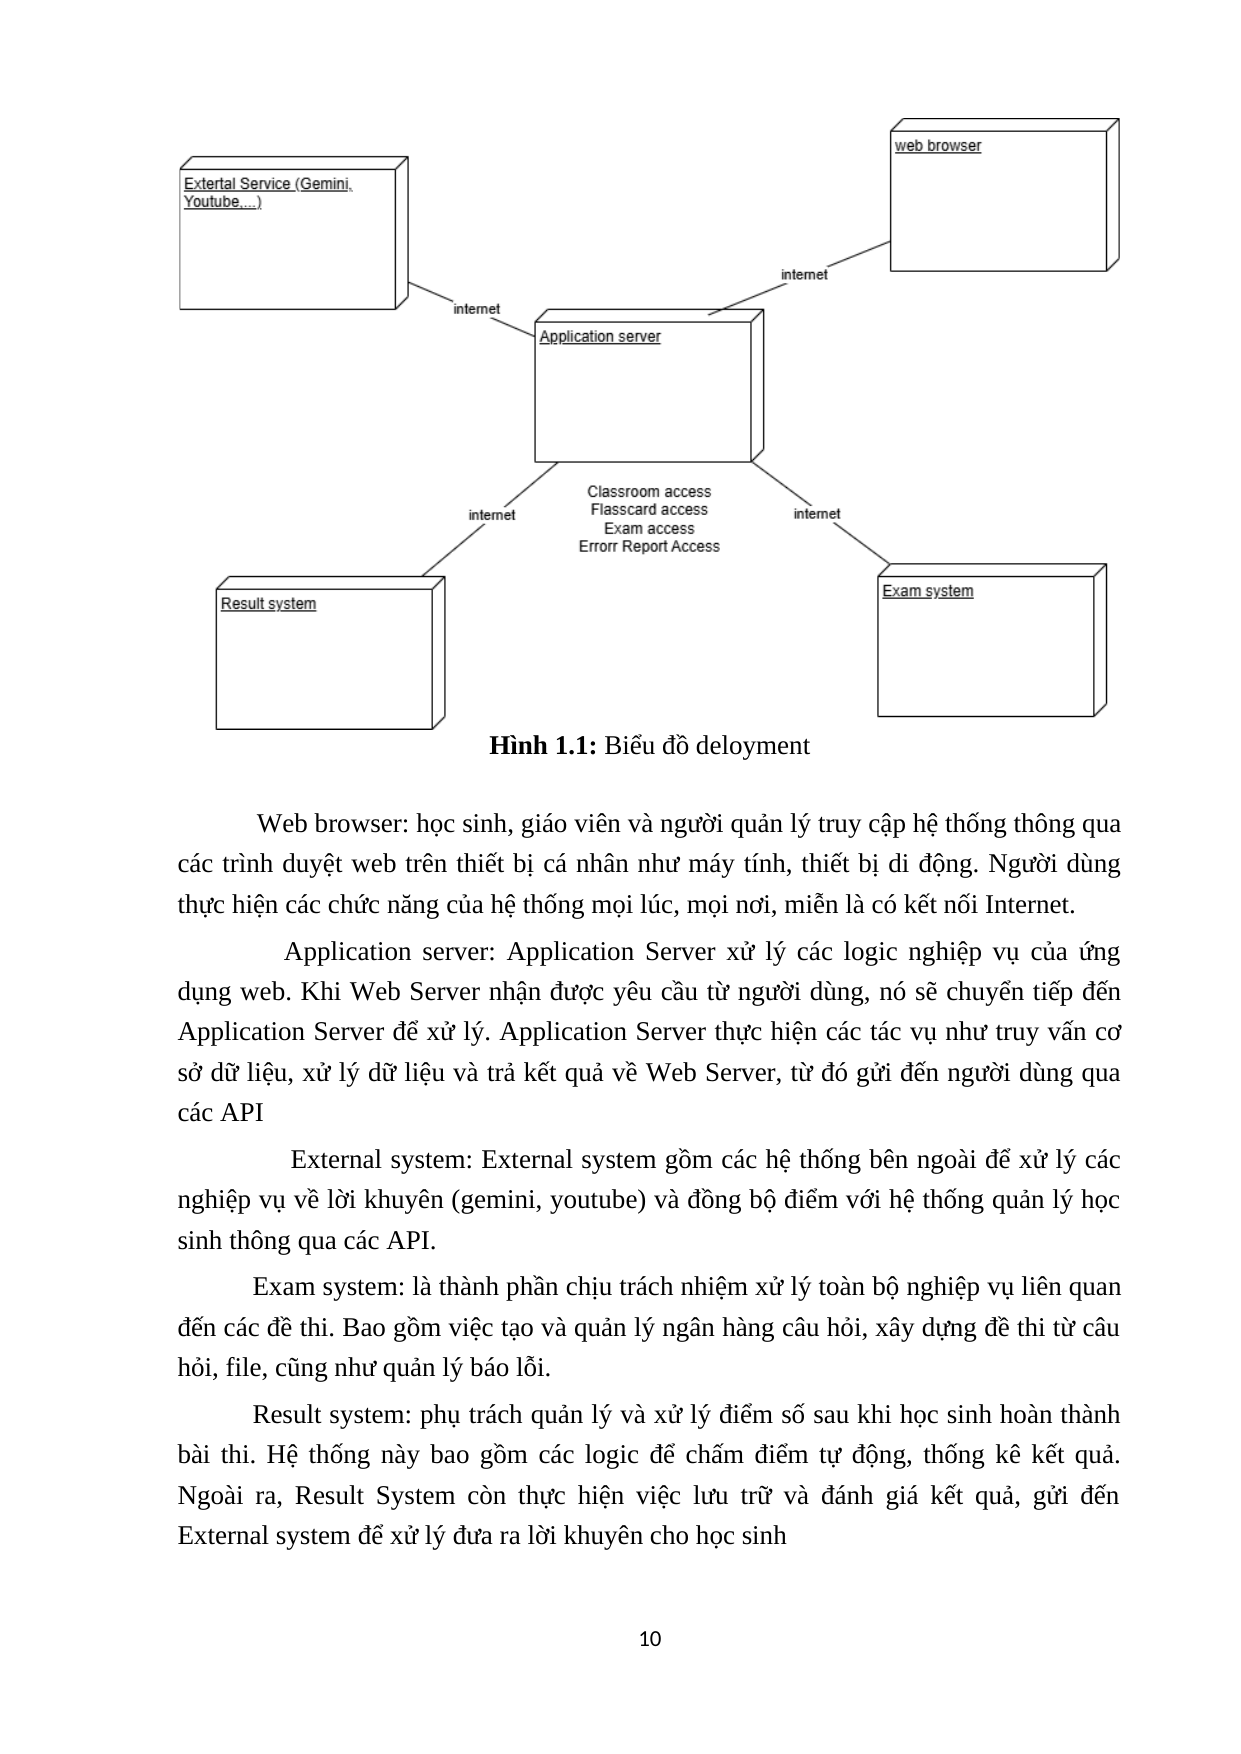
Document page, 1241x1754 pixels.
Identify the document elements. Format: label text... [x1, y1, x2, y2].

text Application server: Application Server xử lý các logic nghiệp vụ của ứng dụng web. Khi Web Server nhận được yêu cầu từ người dùng, nó sẽ chuyển tiếp đến Application Server để xử lý. Application Server thực hiện các tác vụ như truy vấn cơ sở dữ liệu, xử lý dữ liệu và trả kết quả về Web Server, từ đó gửi đến người dùng qua các API​ [177, 935, 1122, 1127]
text Result system: phụ trách quản lý và xử lý điểm số sau khi học sinh hoàn thành bài thi. Hệ thống này bao gồm các logic để chấm điểm tự động, thống kê kết quả. Ngoài ra, Result System còn thực hiện việc lưu trữ và đánh giá kết quả, gửi đến External system để xử lý đưa ra lời khuyên cho học sinh [177, 1398, 1122, 1550]
text Web browser: học sinh, giáo viên và người quản lý truy cập hệ thống thông qua các trình duyệt web trên thiết bị cá nhân như máy tính, thiết bị di động. Người dùng thực hiện các chức năng của hệ thống mọi lúc, mọi nơi, miễn là có kết nối Internet.​ [177, 807, 1122, 919]
text External system: External system gồm các hệ thống bên ngoài để xử lý các nghiệp vụ về lời khuyên (gemini, youtube) và đồng bộ điểm với hệ thống quản lý học sinh thông qua các API. [177, 1143, 1122, 1255]
picture [179, 118, 1120, 730]
text Exam system: là thành phần chịu trách nhiệm xử lý toàn bộ nghiệp vụ liên quan đến các đề thi. Bao gồm việc tạo và quản lý ngân hàng câu hỏi, xây dựng đề thi từ câu hỏi, file, cũng như quản lý báo lỗi. [177, 1271, 1122, 1382]
